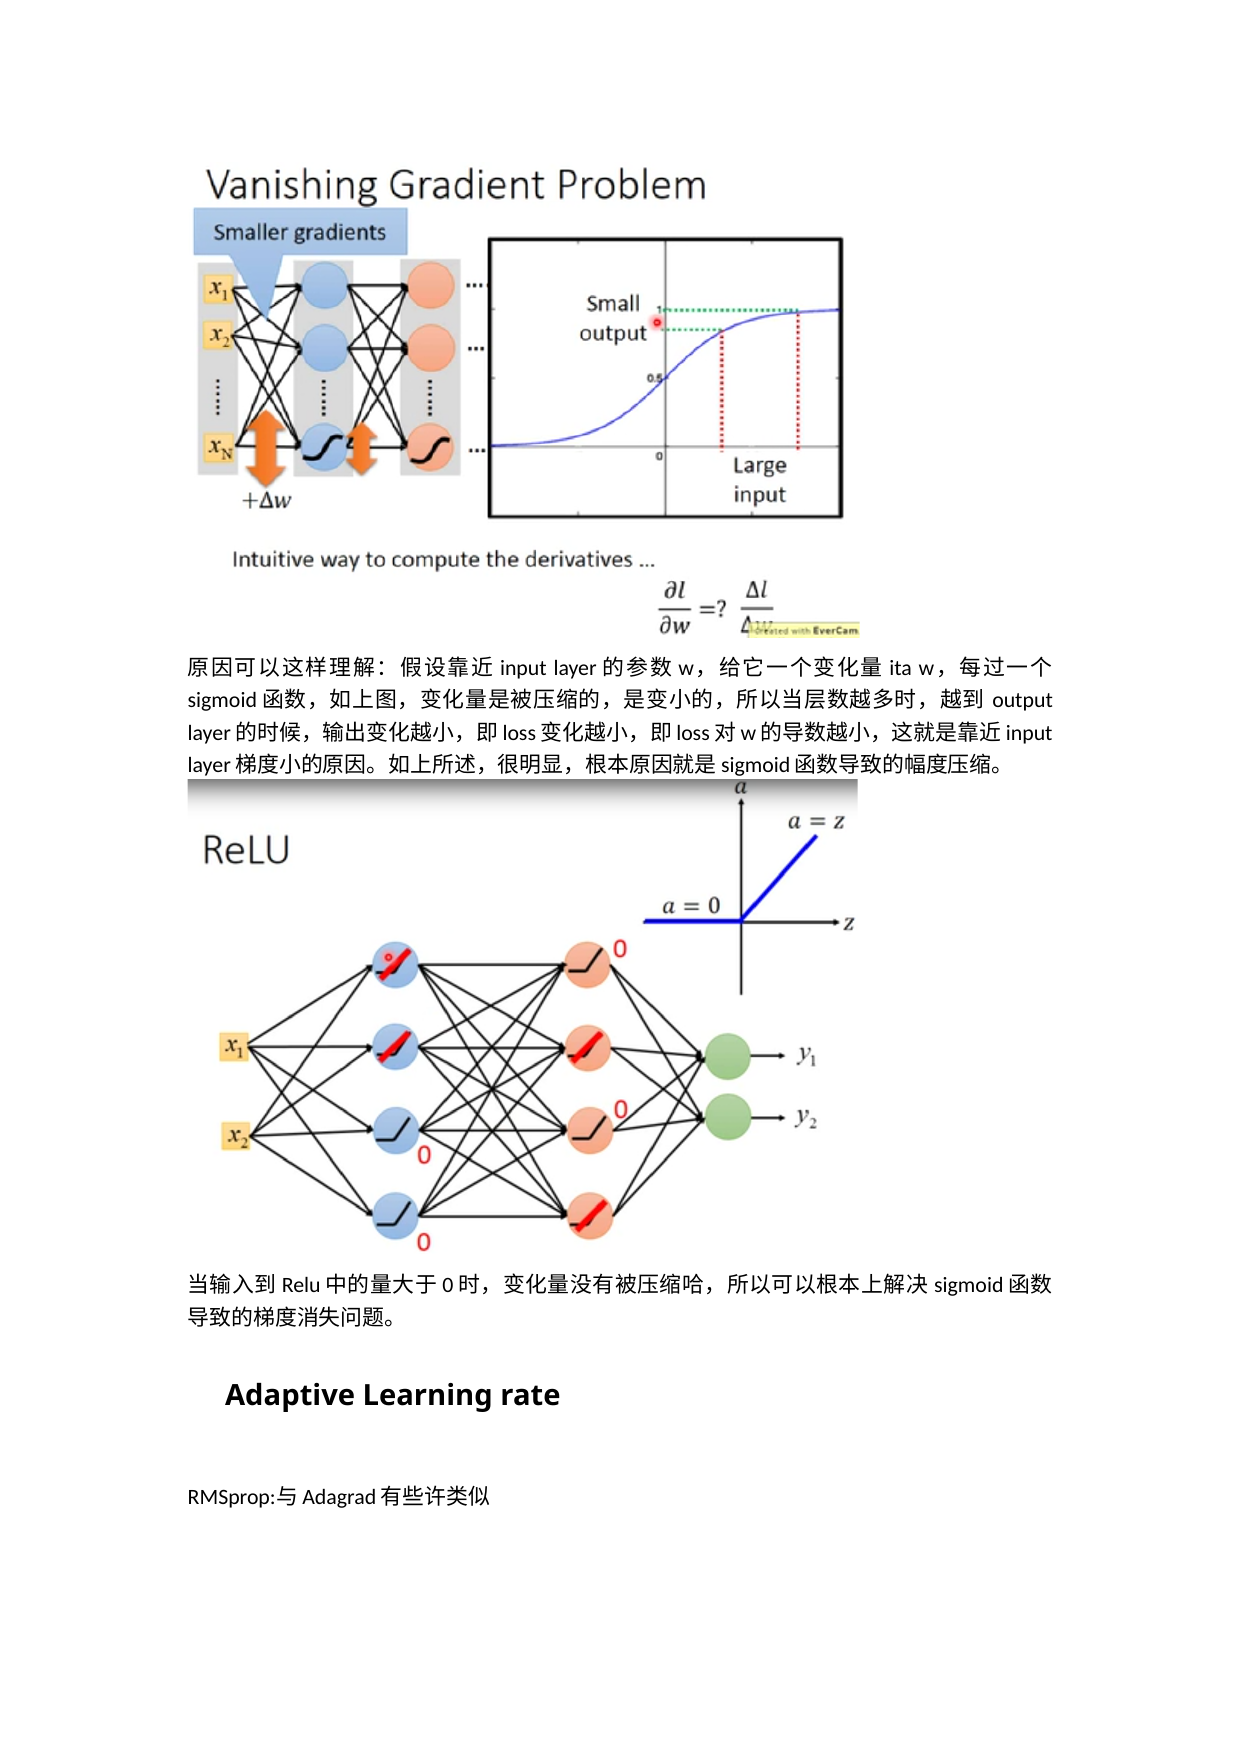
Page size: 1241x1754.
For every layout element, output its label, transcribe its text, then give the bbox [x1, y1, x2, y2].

text RMSprop:与Adagrad有些许类似 [187, 1478, 1053, 1511]
text 当输入到Relu中的量大于0时，变化量没有被压缩哈，所以可以根本上解决sigmoid函数导致的梯度消失问题。 [187, 1267, 1053, 1332]
picture [187, 162, 860, 638]
text 原因可以这样理解：假设靠近input layer的参数w，给它一个变化量ita w，每过一个sigmoid函数，如上图，变化量是被压缩的，是变小的，所以当层数越多时，越到output layer的时候，输出变化越小，即loss变化越小，即loss对w的导数越小，这就是靠近input layer梯度小的原因。如上所述，很明显，根本原因就是sigmoid函数导致的幅度压缩。 [187, 649, 1053, 779]
subtitle Adaptive Learning rate [225, 1361, 1053, 1426]
picture [187, 779, 858, 1254]
